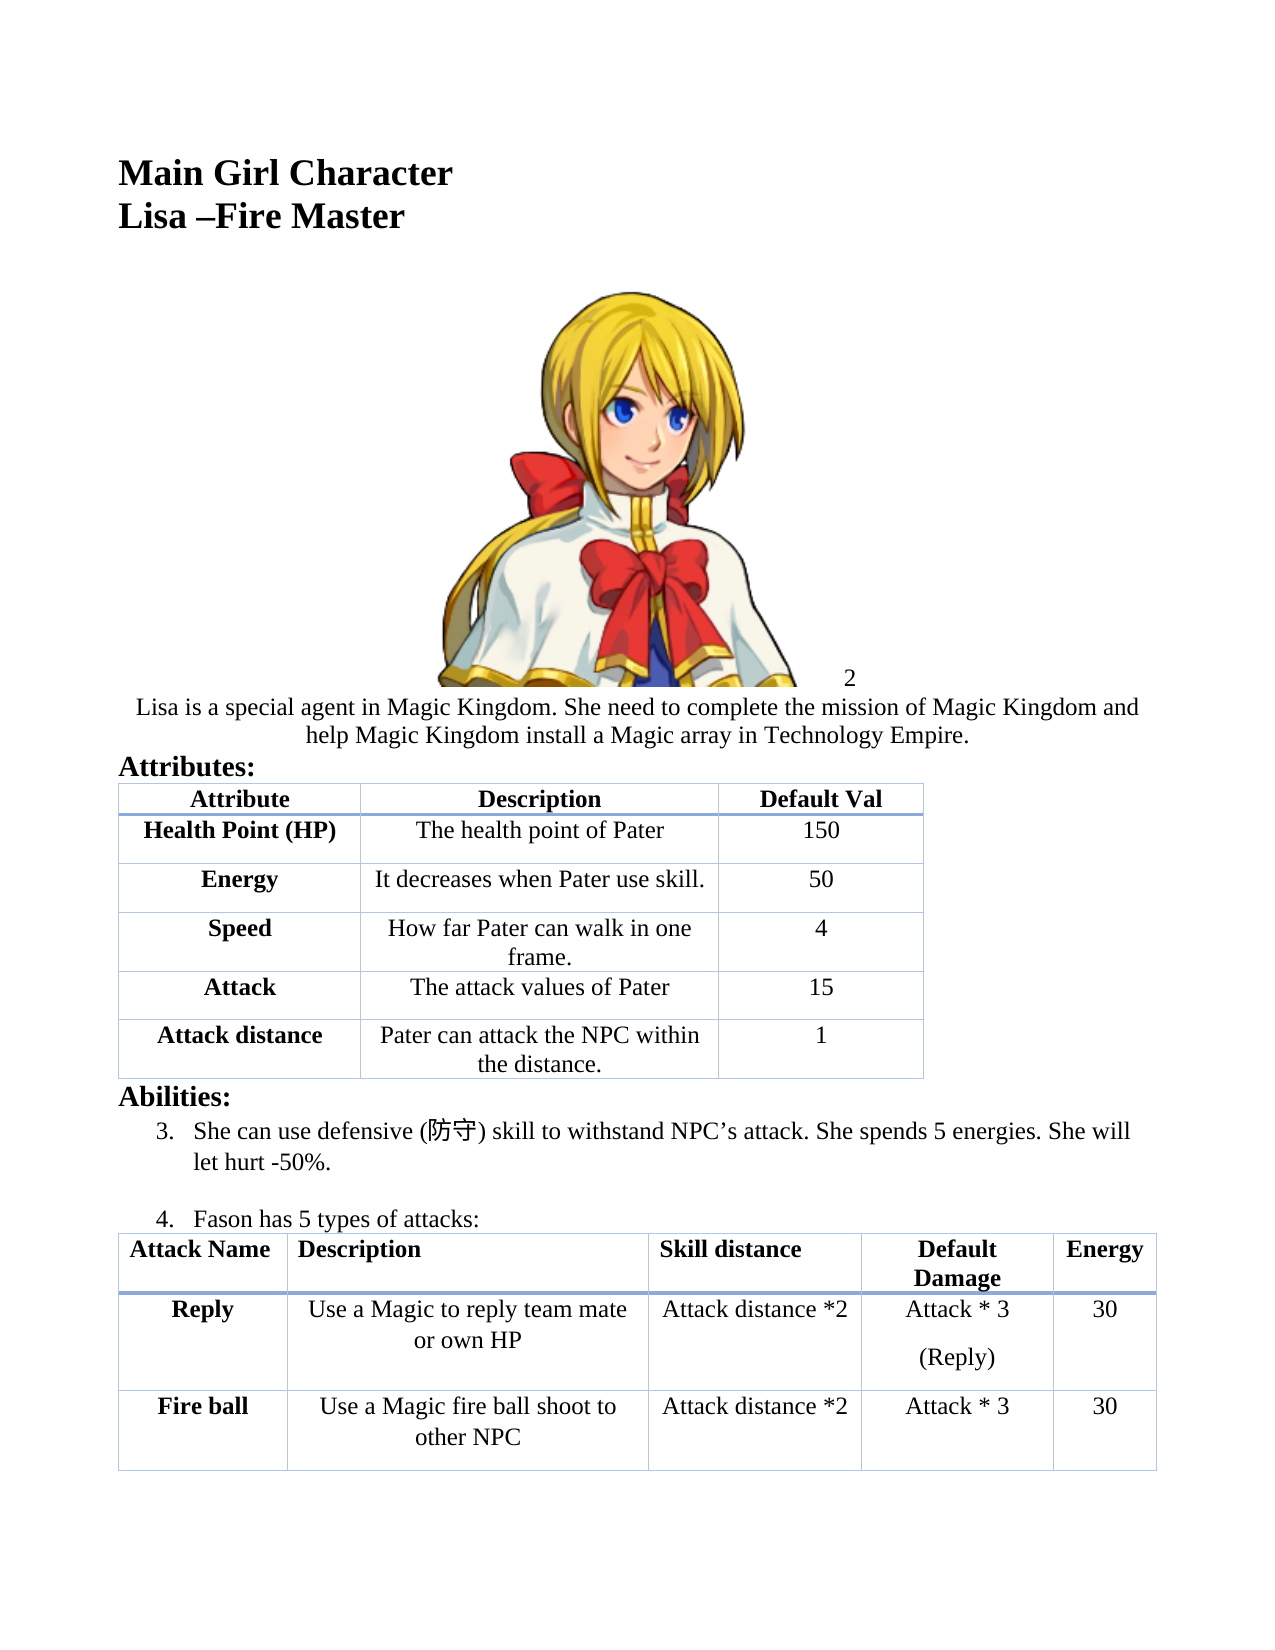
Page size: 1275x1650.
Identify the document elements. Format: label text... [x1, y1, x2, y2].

table_header Description [288, 1234, 648, 1291]
table_cell 15 [719, 972, 923, 1019]
table_cell Speed [119, 913, 360, 971]
table_header Description [361, 784, 718, 812]
text Main Girl Character [118, 150, 1157, 193]
table_cell Attack * 3 (Reply) [862, 1295, 1053, 1390]
table_cell 4 [719, 913, 923, 971]
table_header Default Damage [862, 1234, 1053, 1291]
table_cell Use a Magic to reply team mate or own HP [288, 1295, 648, 1390]
table_cell Fire ball [119, 1391, 287, 1470]
text Abilities: [118, 1079, 1157, 1112]
table_cell Pater can attack the NPC within the distance. [361, 1020, 718, 1078]
table_header Default Val [719, 784, 923, 812]
table_cell Use a Magic fire ball shoot to other NPC [288, 1391, 648, 1470]
table_header Skill distance [649, 1234, 861, 1291]
table_cell Attack distance *2 [649, 1391, 861, 1470]
list She can use defensive (防守) skill to withstand NPC’s attack. She spends 5 energies. She will let hurt -50%. [156, 1112, 1157, 1175]
table_header Energy [1054, 1234, 1156, 1291]
table_cell Attack * 3 [862, 1391, 1053, 1470]
text Lisa is a special agent in Magic Kingdom. She need to complete the mission of Magic Kingdom and help Magic Kingdom install a Magic array in Technology Empire. [118, 692, 1157, 749]
table_cell Attack distance *2 [649, 1295, 861, 1390]
picture [418, 236, 844, 687]
table_cell 150 [719, 816, 923, 863]
table_cell 1 [719, 1020, 923, 1078]
table_cell Health Point (HP) [119, 816, 360, 863]
table_header Attribute [119, 784, 360, 812]
table_cell 30 [1054, 1295, 1156, 1390]
table_cell The attack values of Pater [361, 972, 718, 1019]
table_header Attack Name [119, 1234, 287, 1291]
table_cell 30 [1054, 1391, 1156, 1470]
text Attributes: [118, 749, 1157, 783]
table_cell How far Pater can walk in one frame. [361, 913, 718, 971]
table_cell Reply [119, 1295, 287, 1390]
text Lisa –Fire Master [118, 193, 1157, 236]
table_cell 50 [719, 864, 923, 912]
table_cell The health point of Pater [361, 816, 718, 863]
table_cell It decreases when Pater use skill. [361, 864, 718, 912]
table_cell Attack distance [119, 1020, 360, 1078]
list Fason has 5 types of attacks: [156, 1204, 1157, 1233]
table_cell Energy [119, 864, 360, 912]
table_cell Attack [119, 972, 360, 1019]
